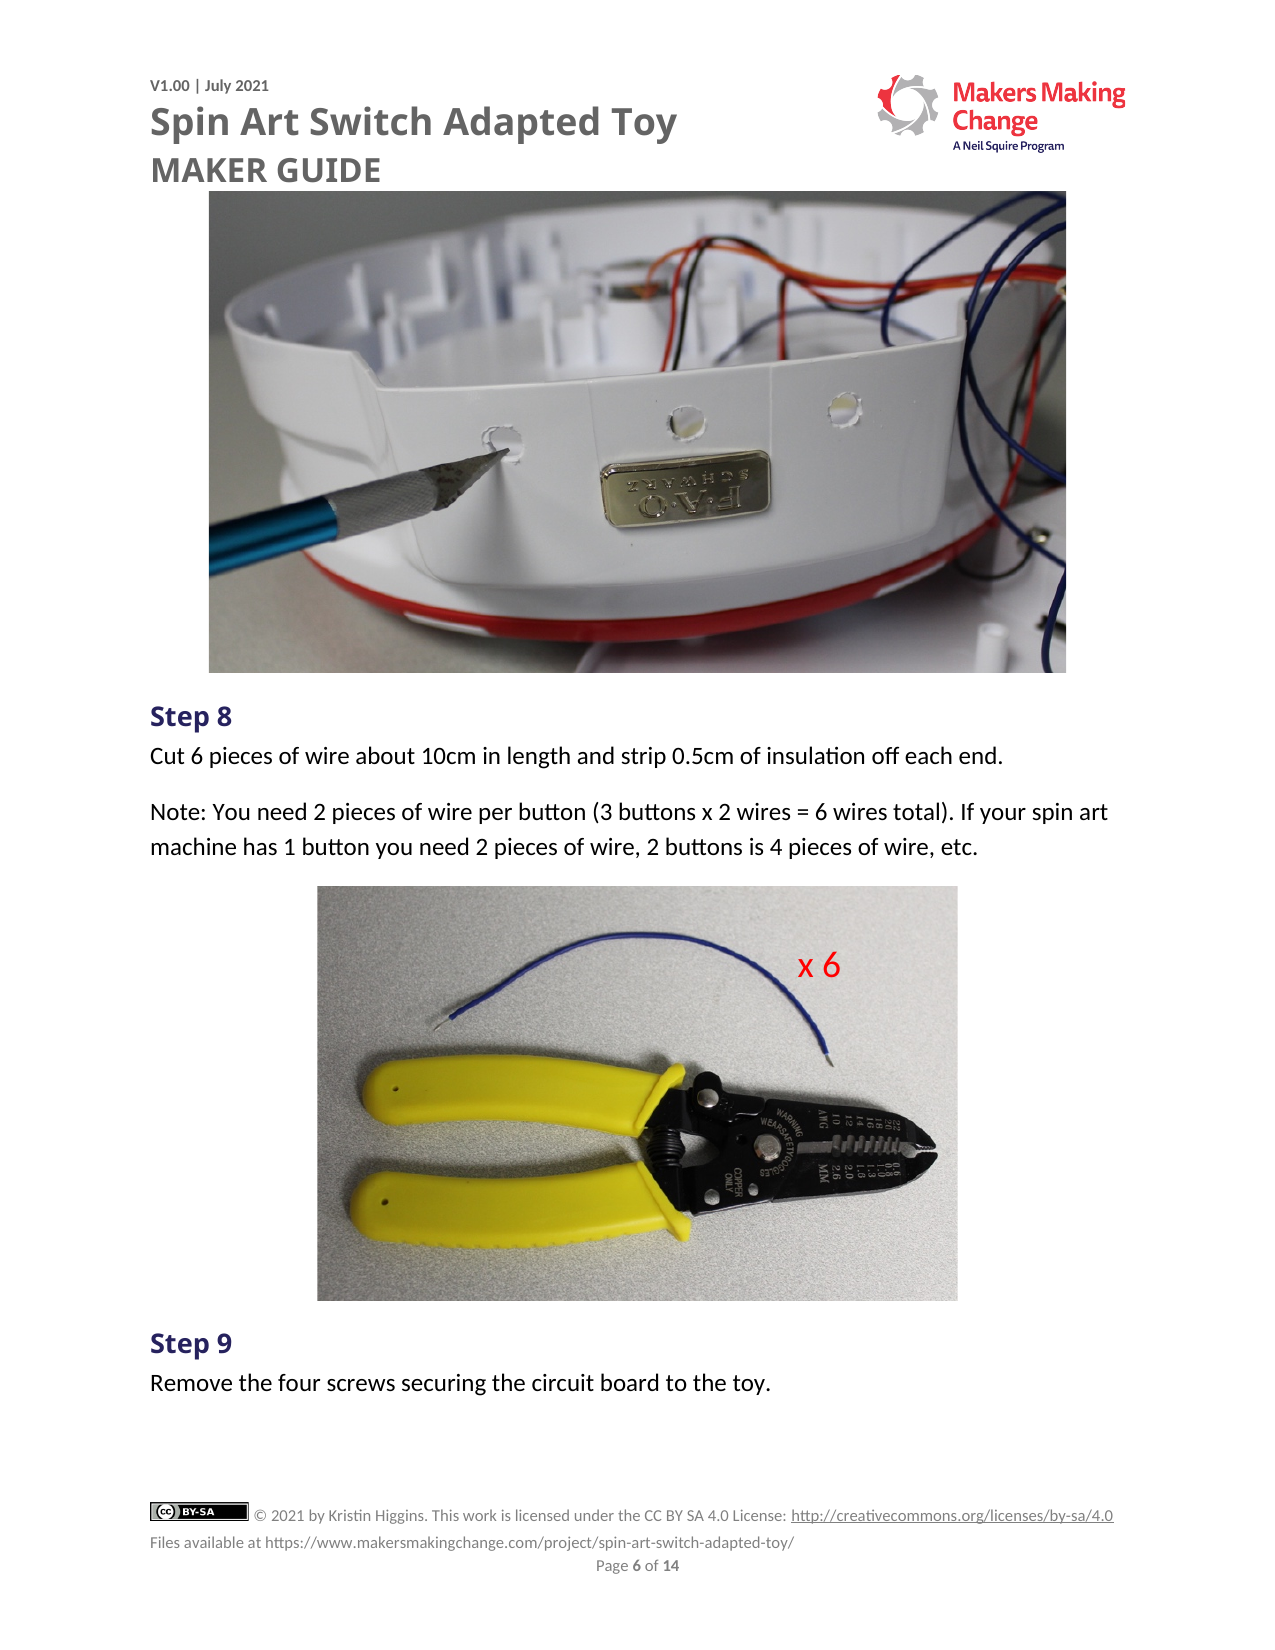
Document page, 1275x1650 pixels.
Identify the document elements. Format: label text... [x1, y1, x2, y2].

text Cut 6 pieces of wire about 10cm in length and strip 0.5cm of insulation off each end. [150, 740, 1125, 771]
text Remove the four screws securing the circuit board to the toy. [150, 1367, 1125, 1398]
picture [877, 75, 1125, 153]
text Note: You need 2 pieces of wire per button (3 buttons x 2 wires = 6 wires total). If your spin art machine has 1 button you need 2 pieces of wire, 2 buttons is 4 pieces of wire, etc. [150, 796, 1125, 861]
picture [317, 886, 958, 1301]
subtitle Step 8 [150, 698, 1125, 734]
subtitle Step 9 [150, 1325, 1125, 1362]
picture [208, 191, 1067, 673]
picture [150, 1502, 249, 1521]
